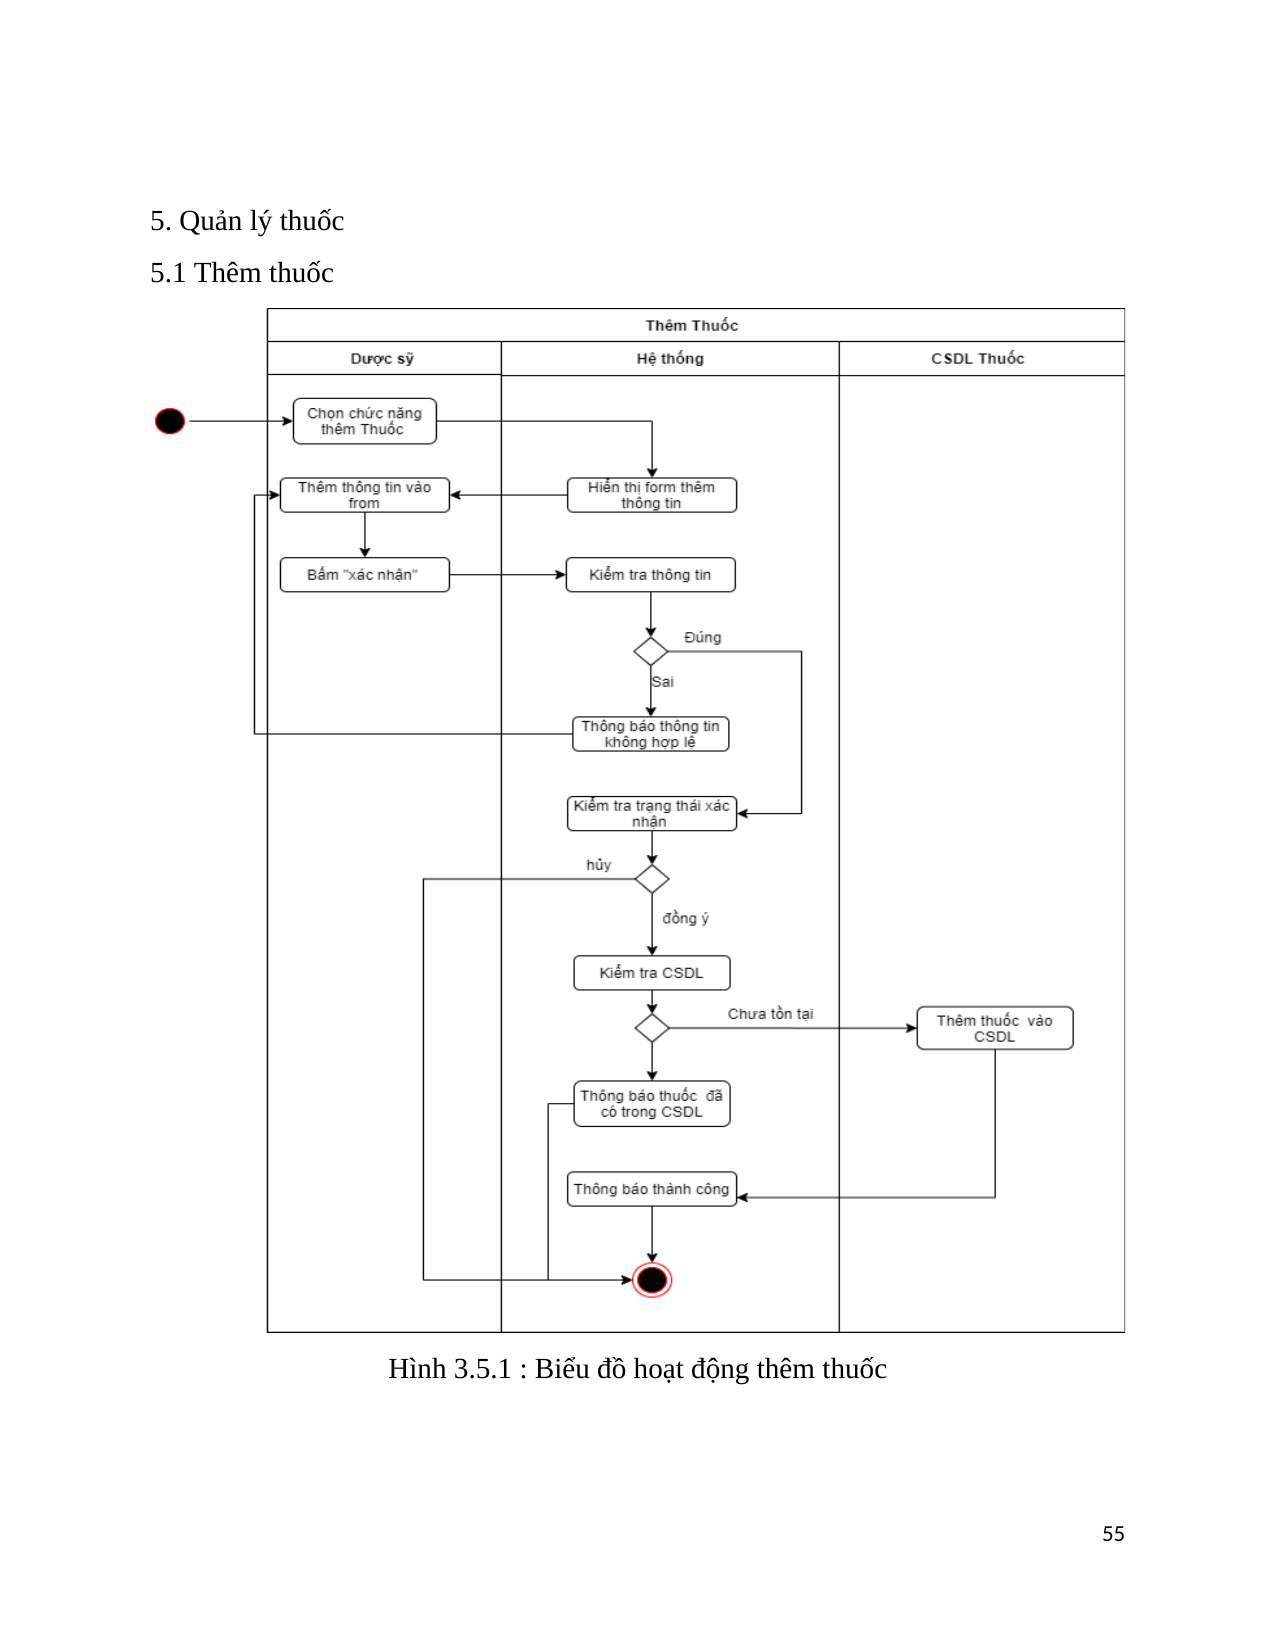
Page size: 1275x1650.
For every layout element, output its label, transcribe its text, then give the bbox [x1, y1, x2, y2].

text Hình 3.5.1 : Biểu đồ hoạt động thêm thuốc [150, 1351, 1125, 1384]
text 5. Quản lý thuốc [150, 203, 1125, 236]
text 5.1 Thêm thuốc [150, 256, 1125, 289]
picture [150, 308, 1125, 1333]
